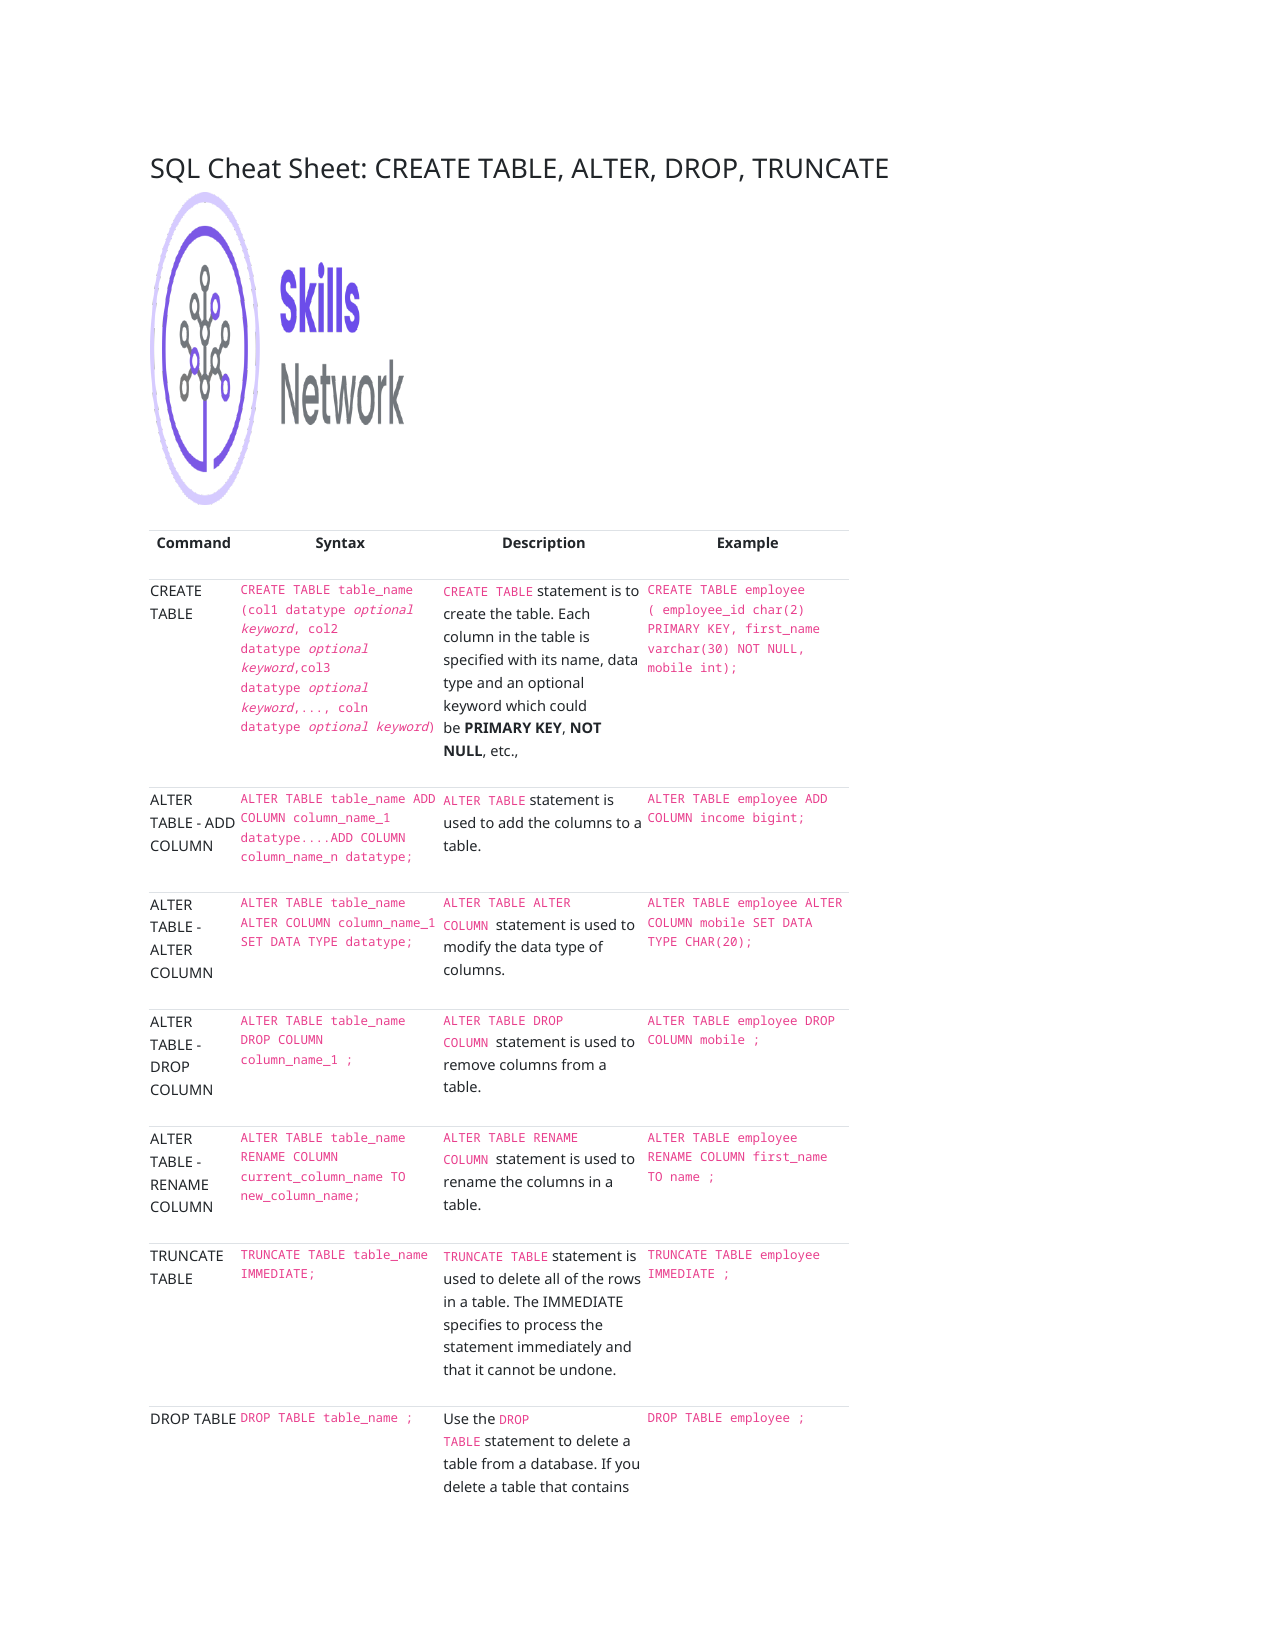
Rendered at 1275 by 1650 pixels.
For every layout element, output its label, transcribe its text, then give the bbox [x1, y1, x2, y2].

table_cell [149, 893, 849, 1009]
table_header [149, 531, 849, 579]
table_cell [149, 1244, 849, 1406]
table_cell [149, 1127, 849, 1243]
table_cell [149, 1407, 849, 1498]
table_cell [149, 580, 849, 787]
picture [150, 192, 463, 505]
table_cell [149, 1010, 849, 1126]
subtitle SQL Cheat Sheet: CREATE TABLE, ALTER, DROP, TRUNCATE [150, 150, 1125, 187]
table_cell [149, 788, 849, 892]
